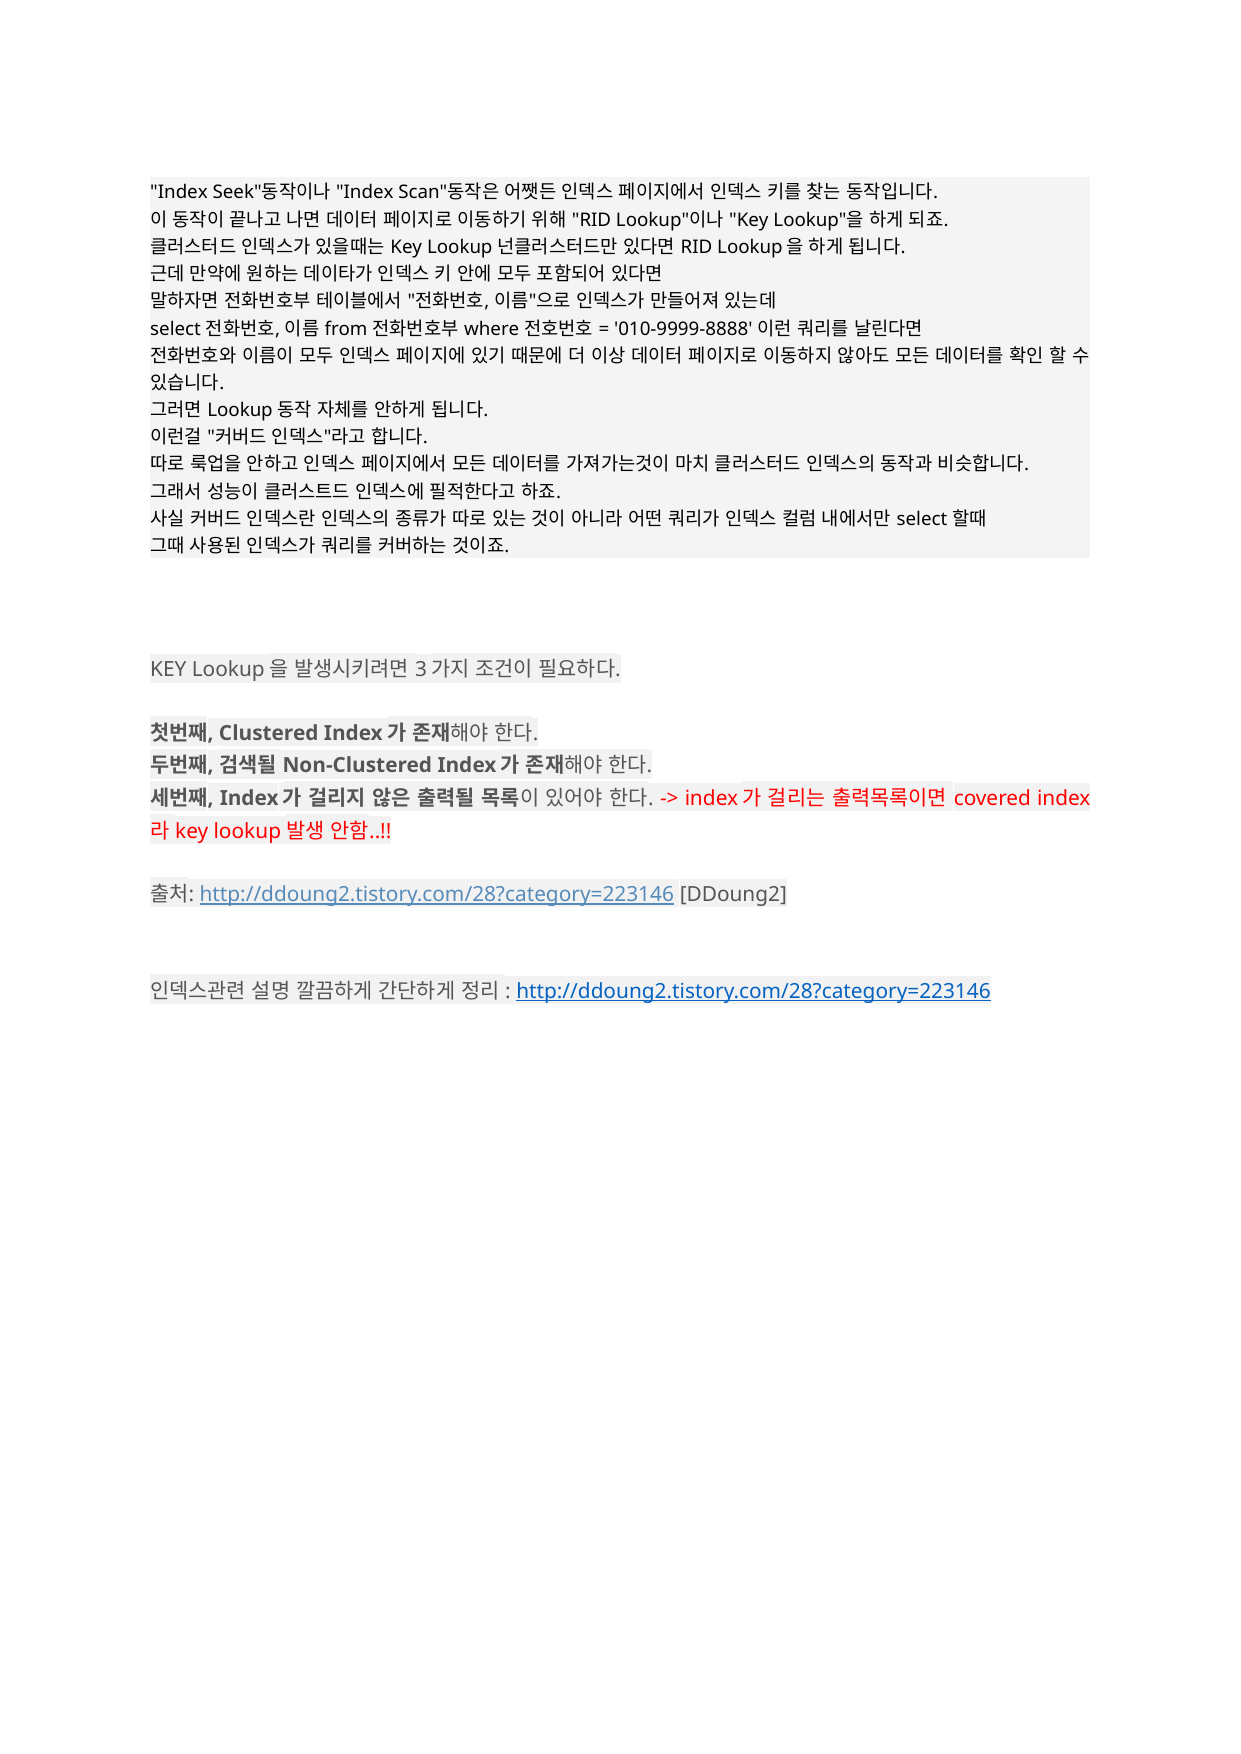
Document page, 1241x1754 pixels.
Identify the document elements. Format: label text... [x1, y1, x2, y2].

text 이 동작이 끝나고 나면 데이터 페이지로 이동하기 위해 "RID Lookup"이나 "Key Lookup"을 하게 되죠. [150, 204, 1090, 232]
text 그때 사용된 인덱스가 쿼리를 커버하는 것이죠. [150, 531, 1090, 558]
text 그러면 Lookup 동작 자체를 안하게 됩니다. [150, 395, 1090, 422]
text KEY Lookup을 발생시키려면 3가지 조건이 필요하다. 첫번째, Clustered Index가 존재해야 한다. 두번째, 검색될 Non-Clustered Index가 존재해야 한다. 세번째, Index가 걸리지 않은 출력될 목록이 있어야 한다. -> index가 걸리는 출력목록이면 covered index라 key lookup 발생 안함..!! 출처: http://ddoung2.tistory.com/28?category=223146 [DDoung2] [150, 652, 1090, 907]
text 그래서 성능이 클러스트드 인덱스에 필적한다고 하죠. [150, 476, 1090, 503]
text 근데 만약에 원하는 데이타가 인덱스 키 안에 모두 포함되어 있다면 [150, 259, 1090, 286]
text 전화번호와 이름이 모두 인덱스 페이지에 있기 때문에 더 이상 데이터 페이지로 이동하지 않아도 모든 데이터를 확인 할 수 있습니다. [150, 340, 1090, 395]
text 말하자면 전화번호부 테이블에서 "전화번호, 이름"으로 인덱스가 만들어져 있는데 [150, 286, 1090, 313]
text 이런걸 "커버드 인덱스"라고 합니다. [150, 422, 1090, 449]
text 클러스터드 인덱스가 있을때는 Key Lookup 넌클러스터드만 있다면 RID Lookup을 하게 됩니다. [150, 232, 1090, 259]
text 따로 룩업을 안하고 인덱스 페이지에서 모든 데이터를 가져가는것이 마치 클러스터드 인덱스의 동작과 비슷합니다. [150, 449, 1090, 476]
text 사실 커버드 인덱스란 인덱스의 종류가 따로 있는 것이 아니라 어떤 쿼리가 인덱스 컬럼 내에서만 select 할때 [150, 503, 1090, 531]
text select 전화번호, 이름 from 전화번호부 where 전호번호 = '010-9999-8888' 이런 쿼리를 날린다면 [150, 313, 1090, 340]
text 인덱스관련 설명 깔끔하게 간단하게 정리 : http://ddoung2.tistory.com/28?category=223146 [505, 974, 1090, 1004]
text "Index Seek"동작이나 "Index Scan"동작은 어쨋든 인덱스 페이지에서 인덱스 키를 찾는 동작입니다. [150, 177, 1090, 204]
